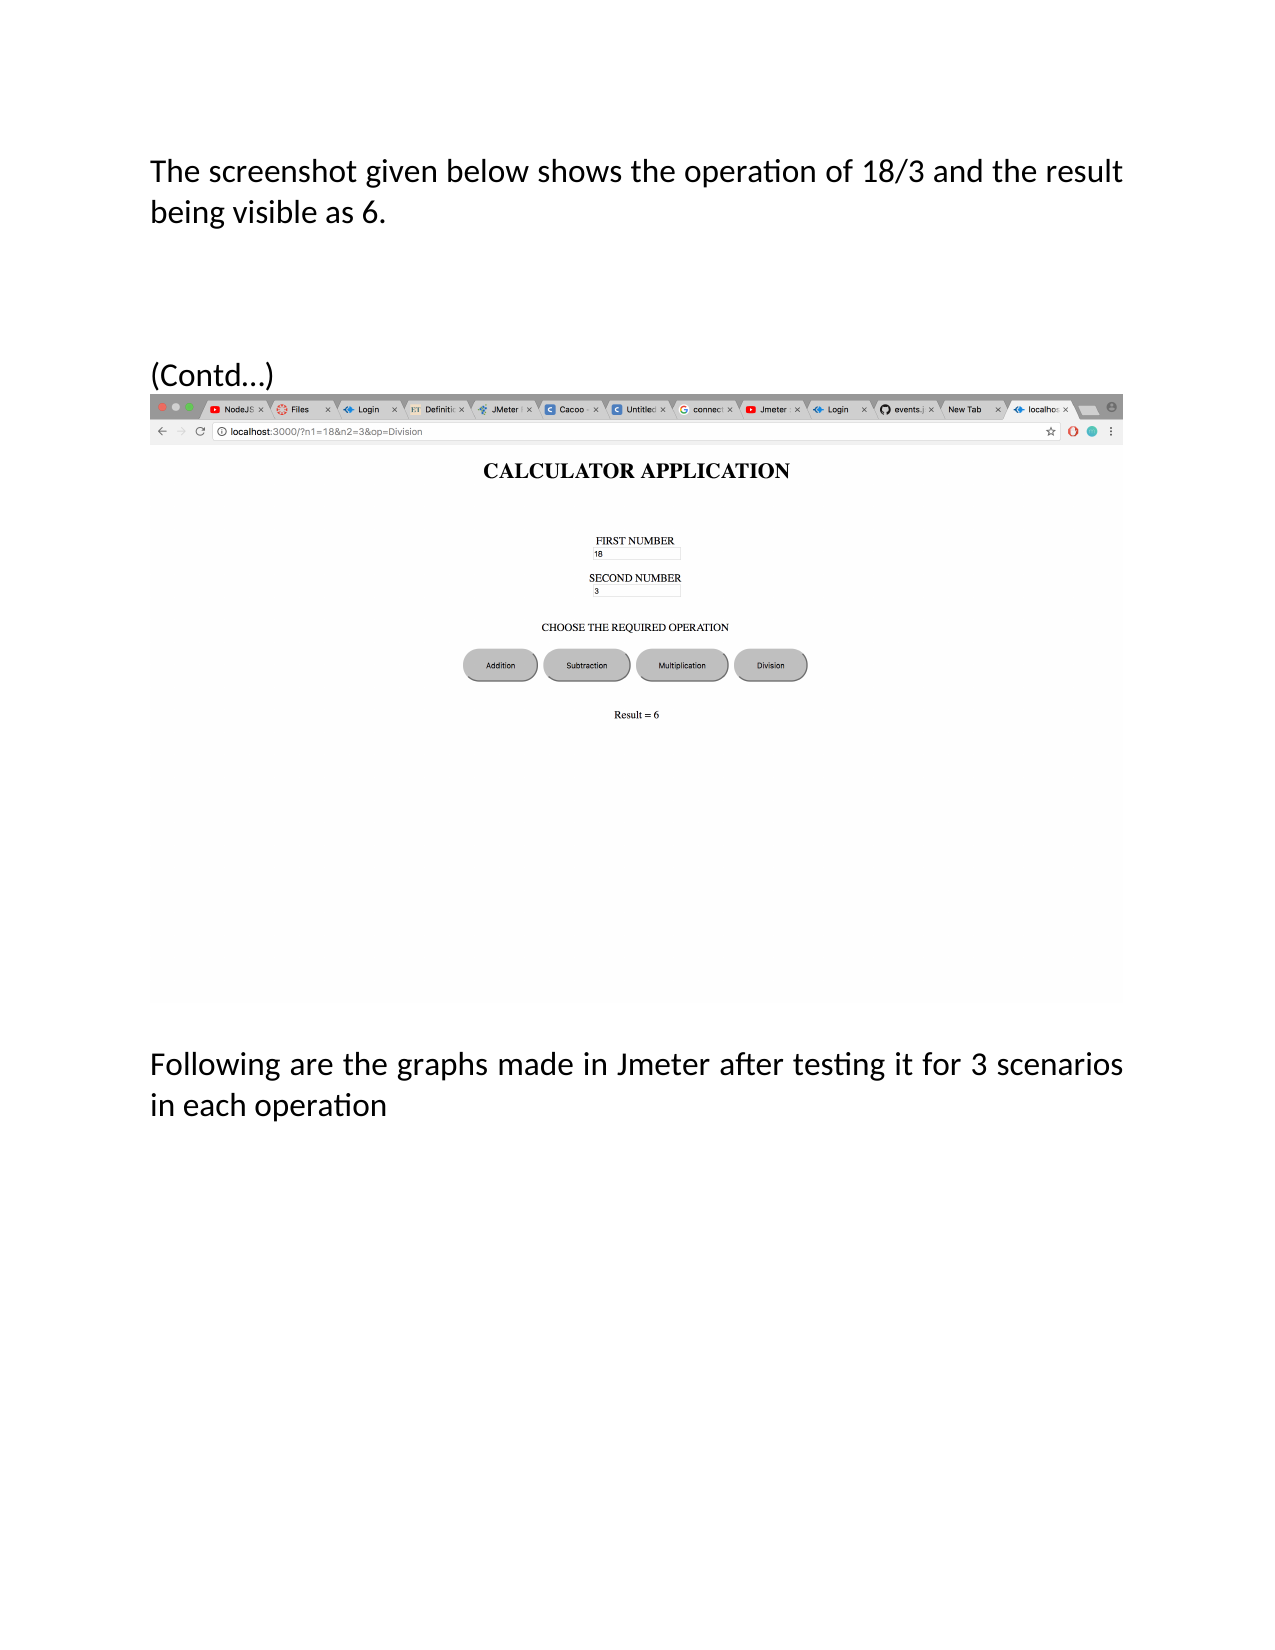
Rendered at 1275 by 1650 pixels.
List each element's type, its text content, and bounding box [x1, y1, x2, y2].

text The screenshot given below shows the operation of 18/3 and the result being visible as 6. [150, 150, 1125, 231]
picture [150, 394, 1123, 1003]
text Following are the graphs made in Jmeter after testing it for 3 scenarios in each operation [150, 1043, 1125, 1125]
text (Contd…) [150, 354, 1125, 394]
